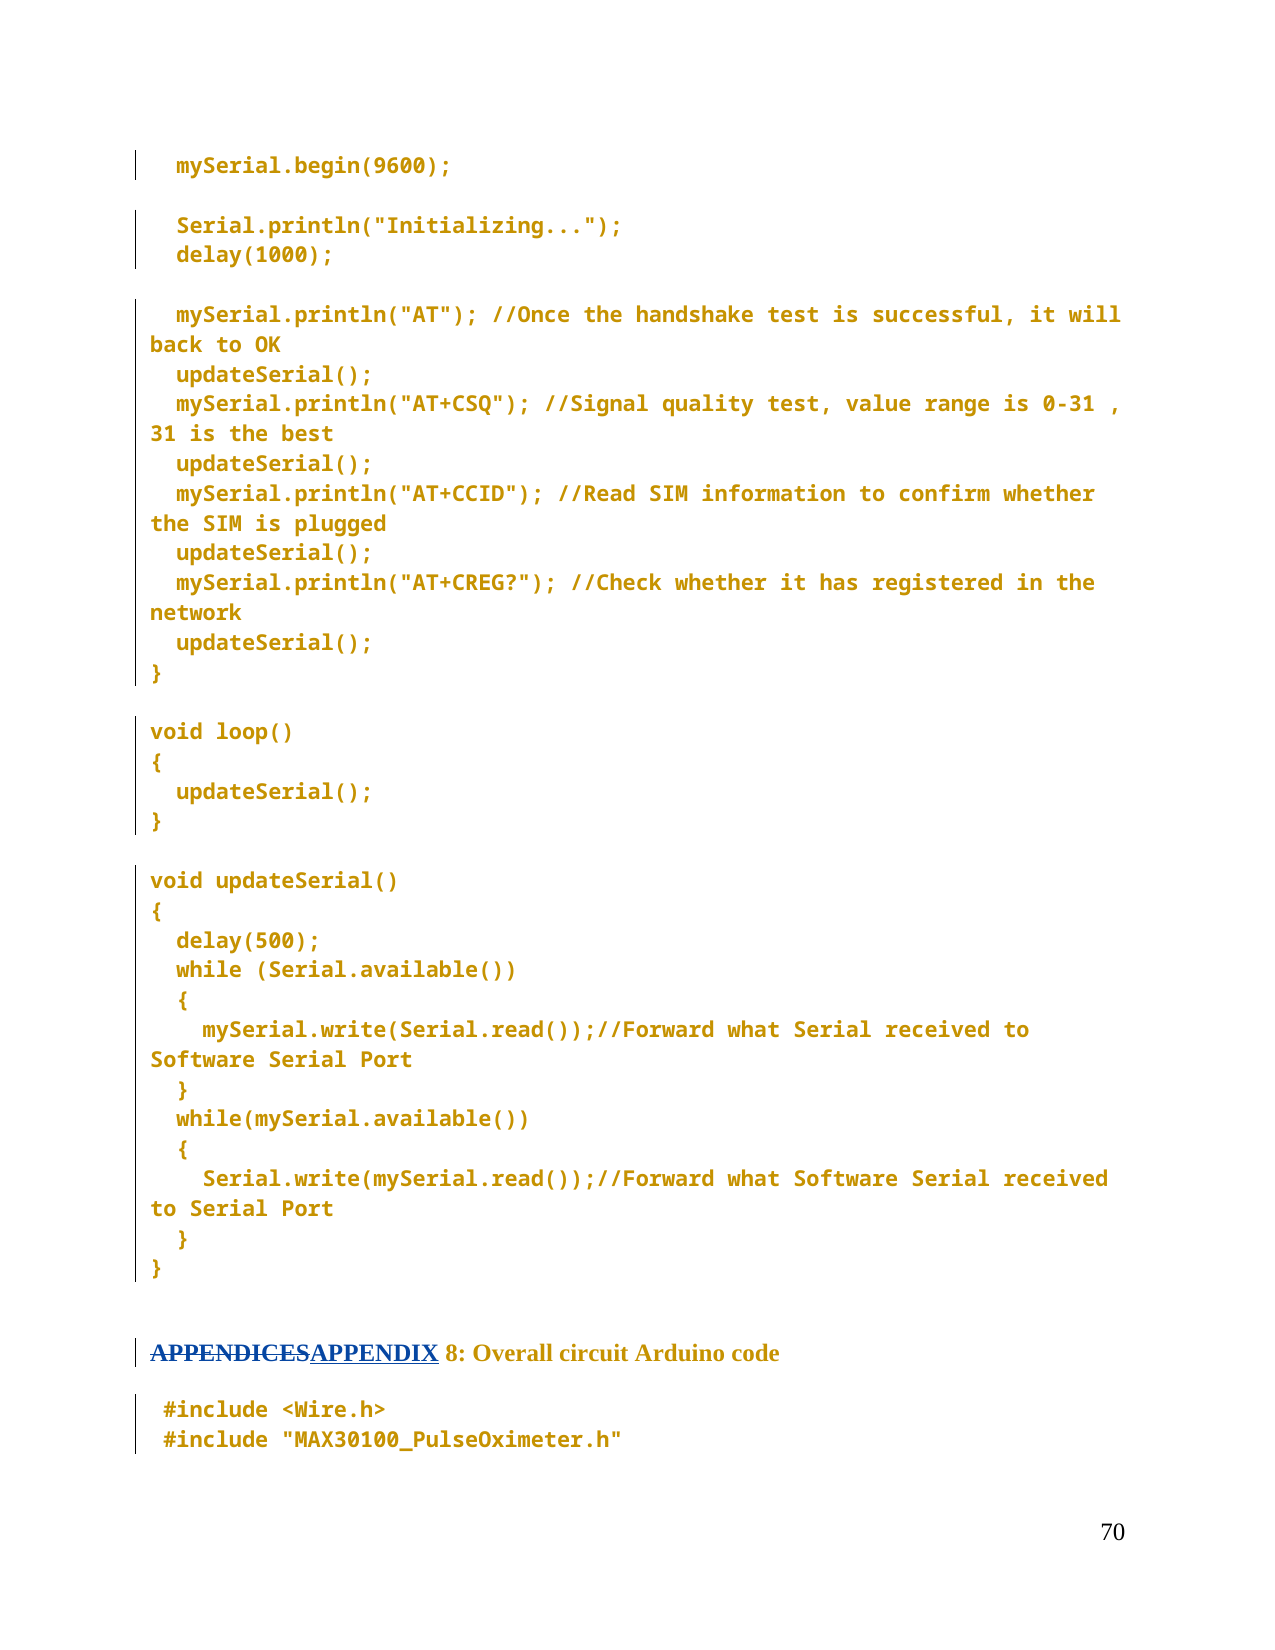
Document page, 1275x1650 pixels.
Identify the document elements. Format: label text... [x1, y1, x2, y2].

text updateSerial(); [150, 776, 1125, 805]
text updateSerial(); [150, 627, 1125, 656]
text #include <Wire.h> [150, 1394, 1125, 1424]
text Serial.println("Initializing..."); [150, 209, 1125, 239]
text void updateSerial() [150, 865, 1125, 895]
text delay(1000); [150, 239, 1125, 269]
text { [150, 895, 1125, 924]
text updateSerial(); [150, 537, 1125, 567]
text updateSerial(); [150, 448, 1125, 478]
text void loop() [150, 716, 1125, 746]
text mySerial.println("AT+CSQ"); //Signal quality test, value range is 0-31 , 31 is the best [150, 388, 1125, 448]
text } [150, 1073, 1125, 1103]
text mySerial.println("AT"); //Once the handshake test is successful, it will back to OK [150, 299, 1125, 358]
text Serial.write(mySerial.read());//Forward what Software Serial received to Serial Port [150, 1163, 1125, 1222]
text while (Serial.available()) [150, 954, 1125, 984]
text #include "MAX30100_PulseOximeter.h" [150, 1424, 1125, 1454]
text { [150, 984, 1125, 1014]
text } [150, 1222, 1125, 1252]
subtitle 8: Overall circuit Arduino code [150, 1338, 1125, 1367]
text updateSerial(); [150, 358, 1125, 388]
text } [150, 805, 1125, 835]
text delay(500); [150, 924, 1125, 954]
text mySerial.write(Serial.read());//Forward what Serial received to Software Serial Port [150, 1014, 1125, 1073]
text } [150, 656, 1125, 686]
text { [150, 746, 1125, 776]
text mySerial.println("AT+CREG?"); //Check whether it has registered in the network [150, 567, 1125, 627]
text while(mySerial.available()) [150, 1103, 1125, 1133]
text } [150, 1252, 1125, 1282]
text mySerial.begin(9600); [150, 150, 1125, 180]
text mySerial.println("AT+CCID"); //Read SIM information to confirm whether the SIM is plugged [150, 478, 1125, 537]
text { [150, 1133, 1125, 1163]
